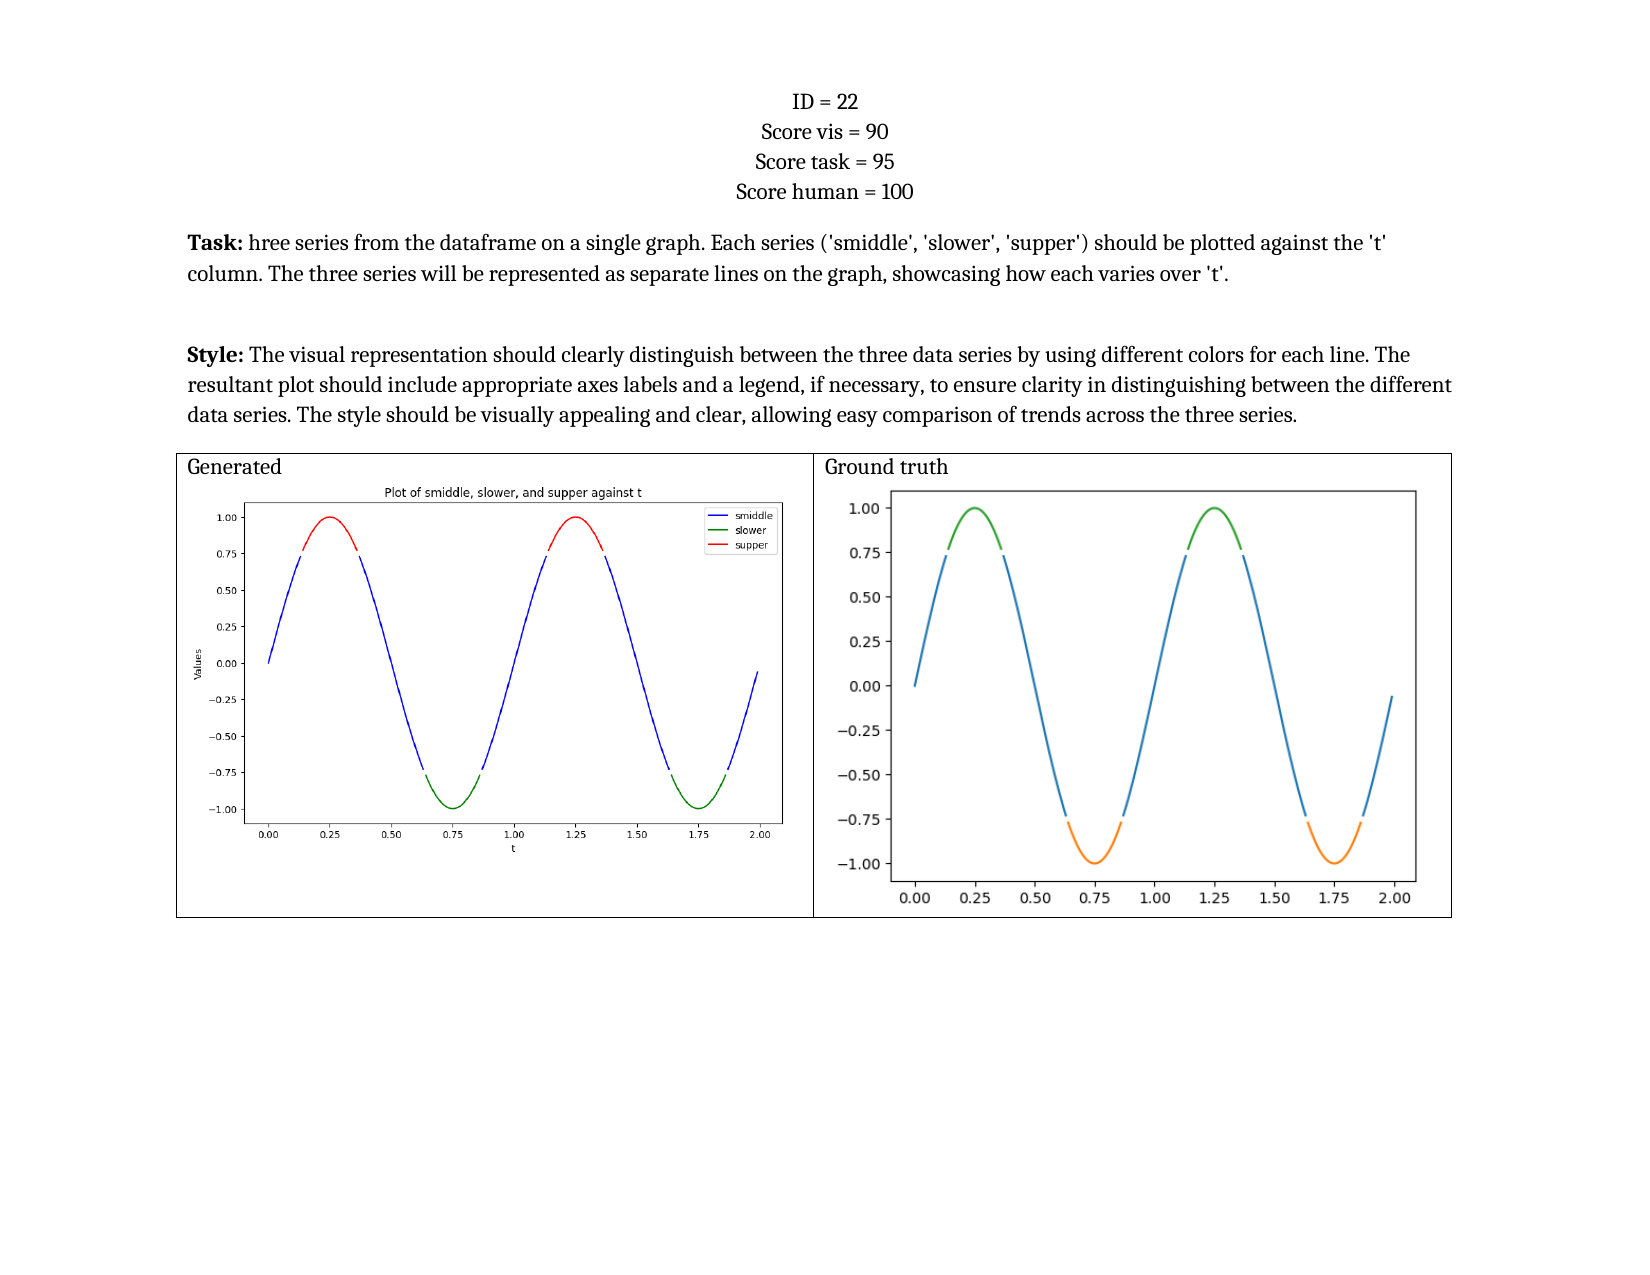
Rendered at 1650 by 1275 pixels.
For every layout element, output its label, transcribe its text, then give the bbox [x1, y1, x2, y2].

table_header Generated [177, 454, 813, 917]
text ID = 22 Score vis = 90 Score task = 95 Score human = 100 [187, 88, 1462, 206]
text Task: hree series from the dataframe on a single graph. Each series ('smiddle', 'slower', 'supper') should be plotted against the 't' column. The three series will be represented as separate lines on the graph, showcasing how each varies over 't'. [187, 230, 1462, 317]
text Style: The visual representation should clearly distinguish between the three data series by using different colors for each line. The resultant plot should include appropriate axes labels and a legend, if necessary, to ensure clarity in distinguishing between the different data series. The style should be visually appealing and clear, allowing easy comparison of trends across the three series. [187, 342, 1462, 428]
picture [825, 480, 1425, 917]
picture [187, 480, 788, 860]
table_header Ground truth [814, 454, 1451, 917]
